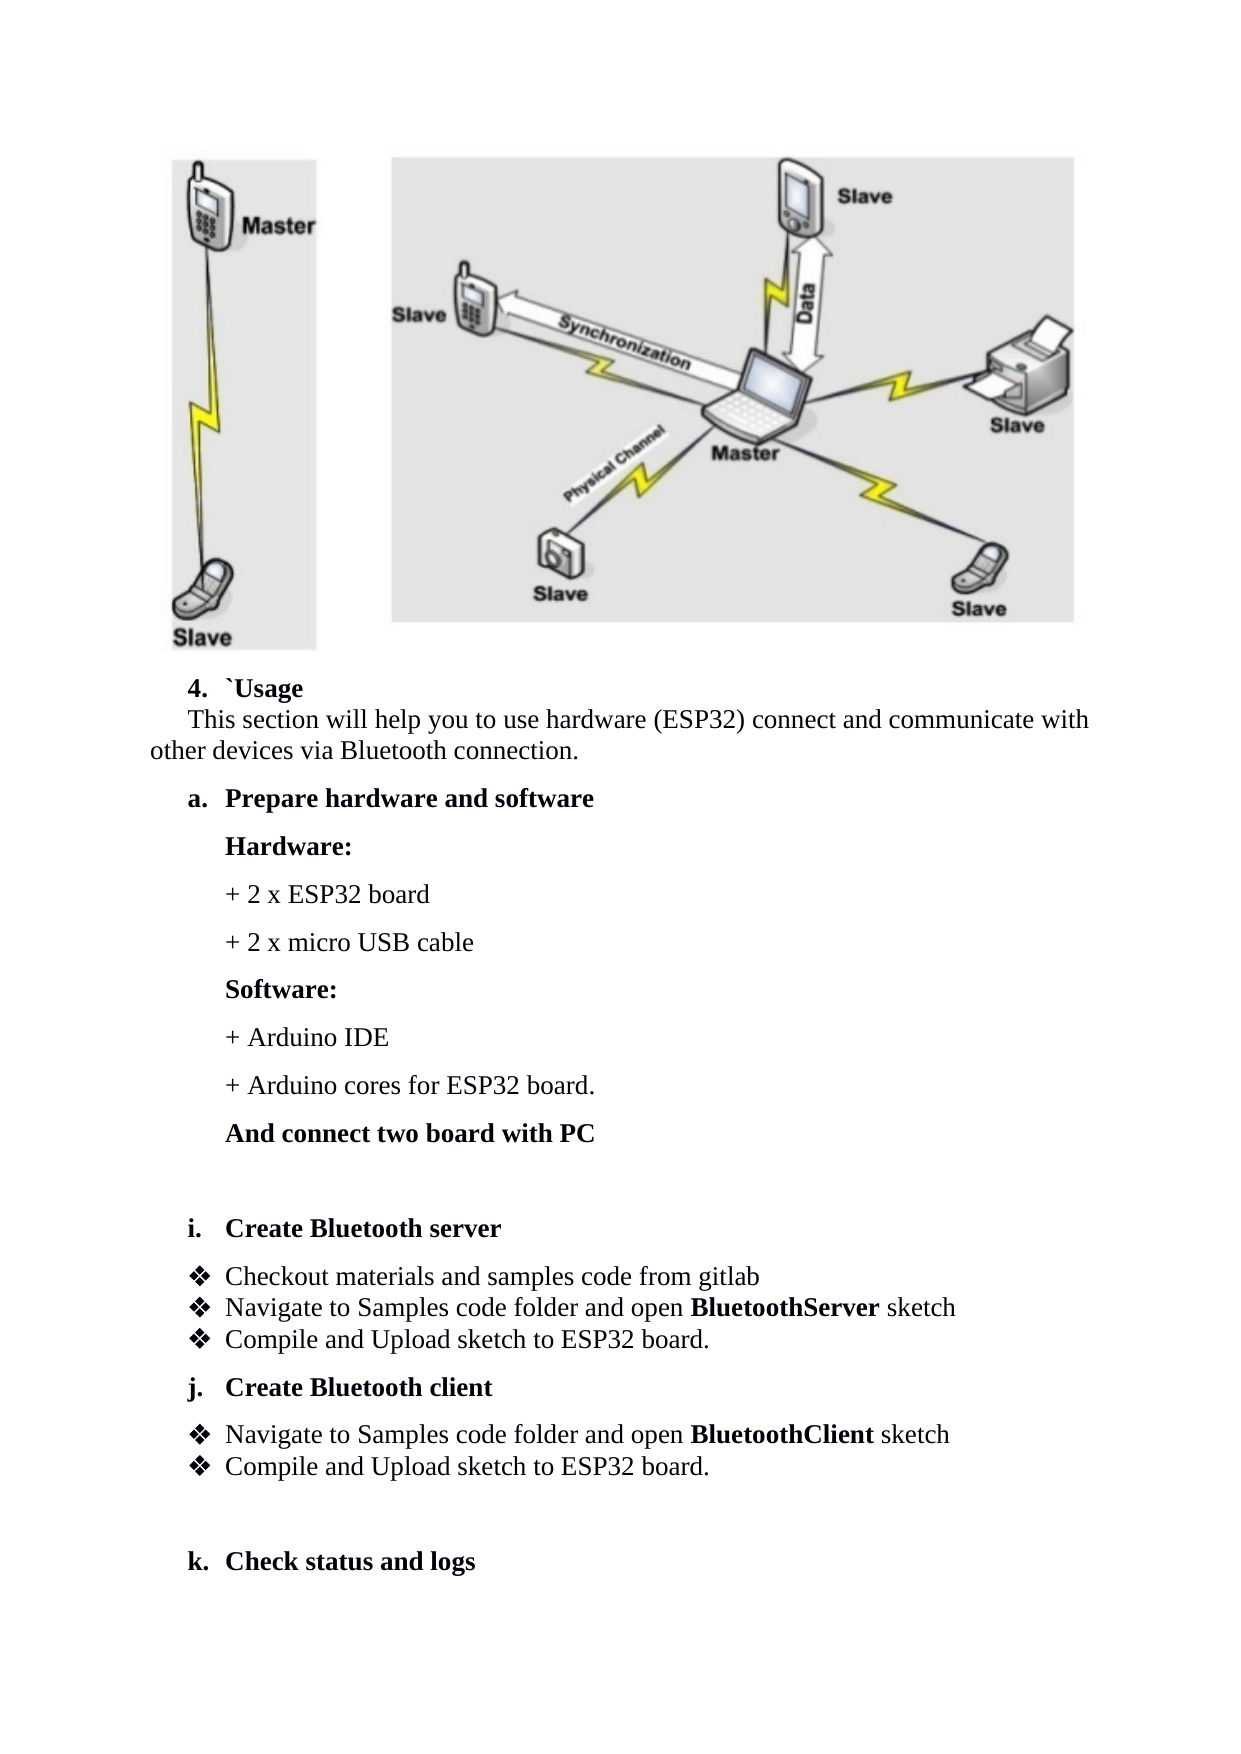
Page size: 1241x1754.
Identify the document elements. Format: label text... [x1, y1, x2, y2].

list Create Bluetooth server [187, 1212, 1090, 1244]
list `Usage [187, 672, 1090, 703]
text This section will help you to use hardware (ESP32) connect and communicate with other devices via Bluetooth connection. [150, 703, 1090, 766]
text + 2 x micro USB cable [225, 926, 1090, 957]
picture [150, 150, 1091, 656]
text Hardware: [150, 830, 1090, 861]
list Navigate to Samples code folder and open BluetoothClient sketch [187, 1418, 1090, 1450]
list Checkout materials and samples code from gitlab [187, 1260, 1090, 1292]
list Check status and logs [187, 1546, 1090, 1577]
text Software: [150, 973, 1090, 1004]
list Navigate to Samples code folder and open BluetoothServer sketch [187, 1292, 1090, 1323]
list Create Bluetooth client [187, 1371, 1090, 1402]
text + Arduino IDE [225, 1021, 1090, 1052]
text + Arduino cores for ESP32 board. [225, 1069, 1090, 1100]
text And connect two board with PC [150, 1117, 1090, 1148]
list Prepare hardware and software [187, 782, 1090, 813]
list Compile and Upload sketch to ESP32 board. [187, 1323, 1090, 1354]
list Compile and Upload sketch to ESP32 board. [187, 1450, 1090, 1481]
text + 2 x ESP32 board [225, 878, 1090, 909]
